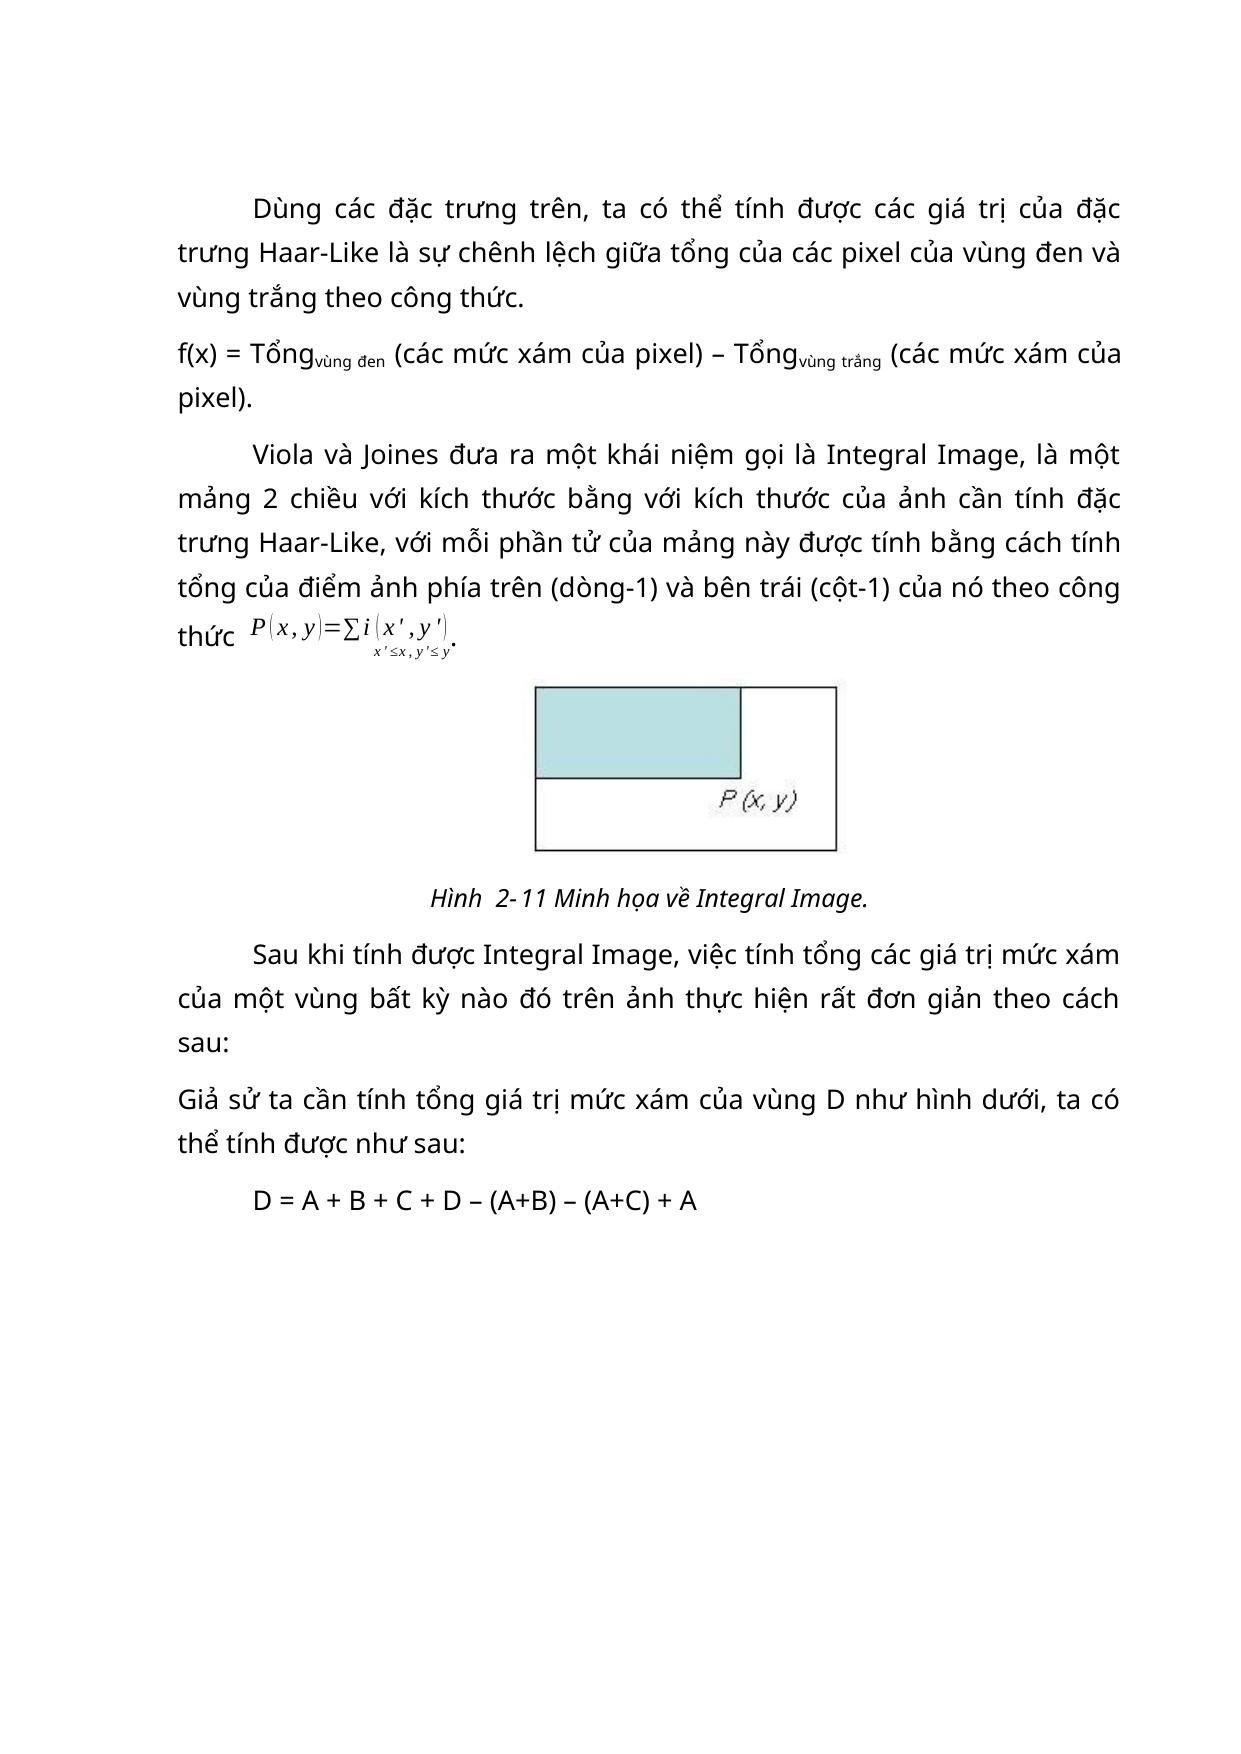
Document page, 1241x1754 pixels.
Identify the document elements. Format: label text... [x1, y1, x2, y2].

text Viola và Joines đưa ra một khái niệm gọi là Integral Image, là một mảng 2 chiều với kích thước bằng với kích thước của ảnh cần tính đặc trưng Haar-Like, với mỗi phần tử của mảng này được tính bằng cách tính tổng của điểm ảnh phía trên (dòng-1) và bên trái (cột-1) của nó theo công thức . [177, 436, 1122, 659]
text D = A + B + C + D – (A+B) – (A+C) + A [177, 1181, 1122, 1218]
text Sau khi tính được Integral Image, việc tính tổng các giá trị mức xám của một vùng bất kỳ nào đó trên ảnh thực hiện rất đơn giản theo cách sau: [177, 935, 1122, 1060]
text f(x) = Tổngvùng đen (các mức xám của pixel) – Tổngvùng trắng (các mức xám của pixel). [177, 335, 1122, 416]
picture [521, 679, 853, 861]
text Dùng các đặc trưng trên, ta có thể tính được các giá trị của đặc trưng Haar-Like là sự chênh lệch giữa tổng của các pixel của vùng đen và vùng trắng theo công thức. [177, 190, 1122, 315]
text Giả sử ta cần tính tổng giá trị mức xám của vùng D như hình dưới, ta có thể tính được như sau: [177, 1080, 1122, 1161]
